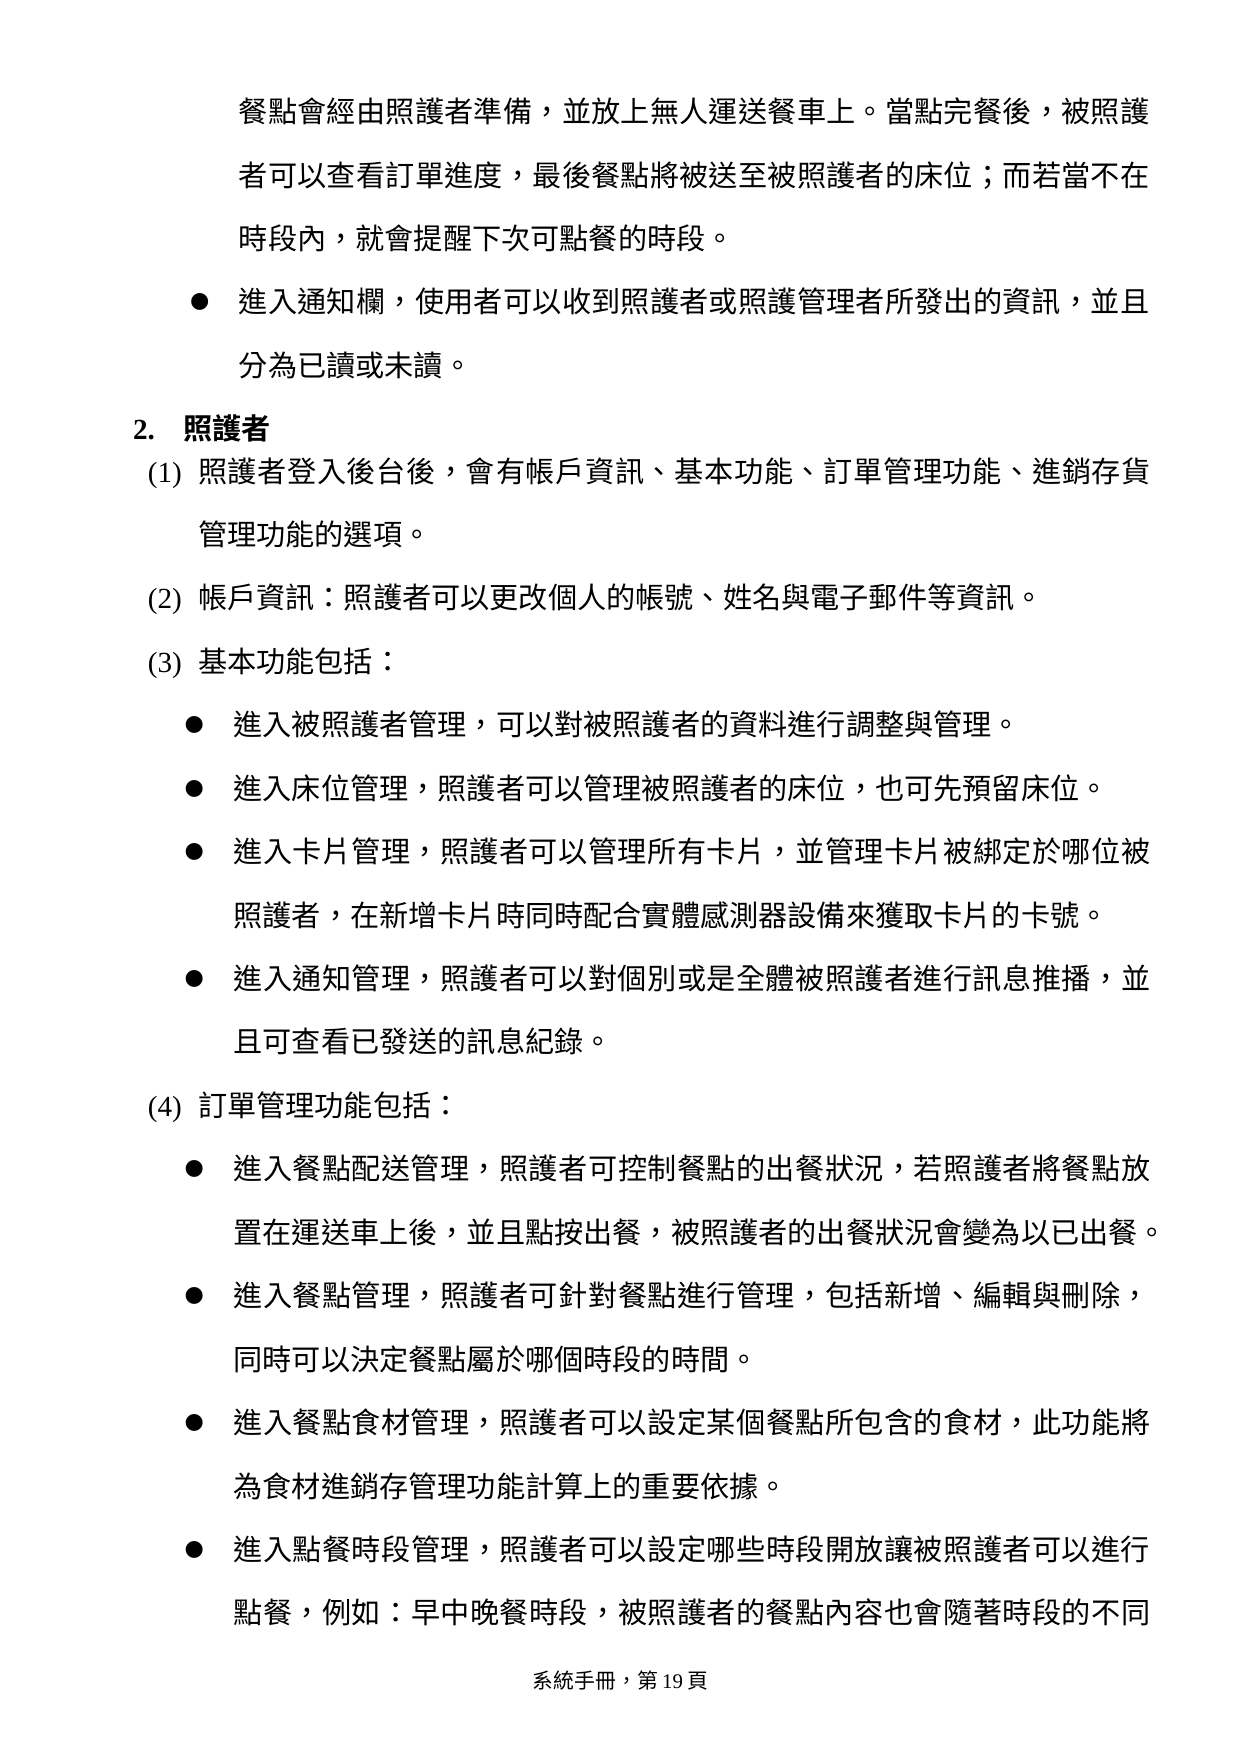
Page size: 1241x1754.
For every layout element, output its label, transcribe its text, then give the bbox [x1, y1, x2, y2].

list 進入通知管理，照護者可以對個別或是全體被照護者進行訊息推播，並且可查看已發送的訊息紀錄。 [183, 956, 1152, 1061]
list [183, 1527, 1152, 1632]
list 進入床位管理，照護者可以管理被照護者的床位，也可先預留床位。 [183, 765, 1152, 808]
list 照護者登入後台後，會有帳戶資訊、基本功能、訂單管理功能、進銷存貨管理功能的選項。 [148, 448, 1152, 554]
list 基本功能包括： [148, 638, 1152, 681]
list 進入通知欄，使用者可以收到照護者或照護管理者所發出的資訊，並且分為已讀或未讀。 [188, 279, 1152, 385]
list 訂單管理功能包括： [148, 1082, 1152, 1125]
list 進入餐點配送管理，照護者可控制餐點的出餐狀況，若照護者將餐點放置在運送車上後，並且點按出餐，被照護者的出餐狀況會變為以已出餐。 [183, 1146, 1152, 1252]
list 進入餐點食材管理，照護者可以設定某個餐點所包含的食材，此功能將為食材進銷存管理功能計算上的重要依據。 [183, 1400, 1152, 1505]
list 照護者 [133, 406, 1152, 448]
list 帳戶資訊：照護者可以更改個人的帳號、姓名與電子郵件等資訊。 [148, 575, 1152, 617]
list 進入被照護者管理，可以對被照護者的資料進行調整與管理。 [183, 702, 1152, 744]
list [188, 89, 1152, 258]
list 進入餐點管理，照護者可針對餐點進行管理，包括新增、編輯與刪除，同時可以決定餐點屬於哪個時段的時間。 [183, 1273, 1152, 1378]
list 進入卡片管理，照護者可以管理所有卡片，並管理卡片被綁定於哪位被照護者，在新增卡片時同時配合實體感測器設備來獲取卡片的卡號。 [183, 829, 1152, 934]
